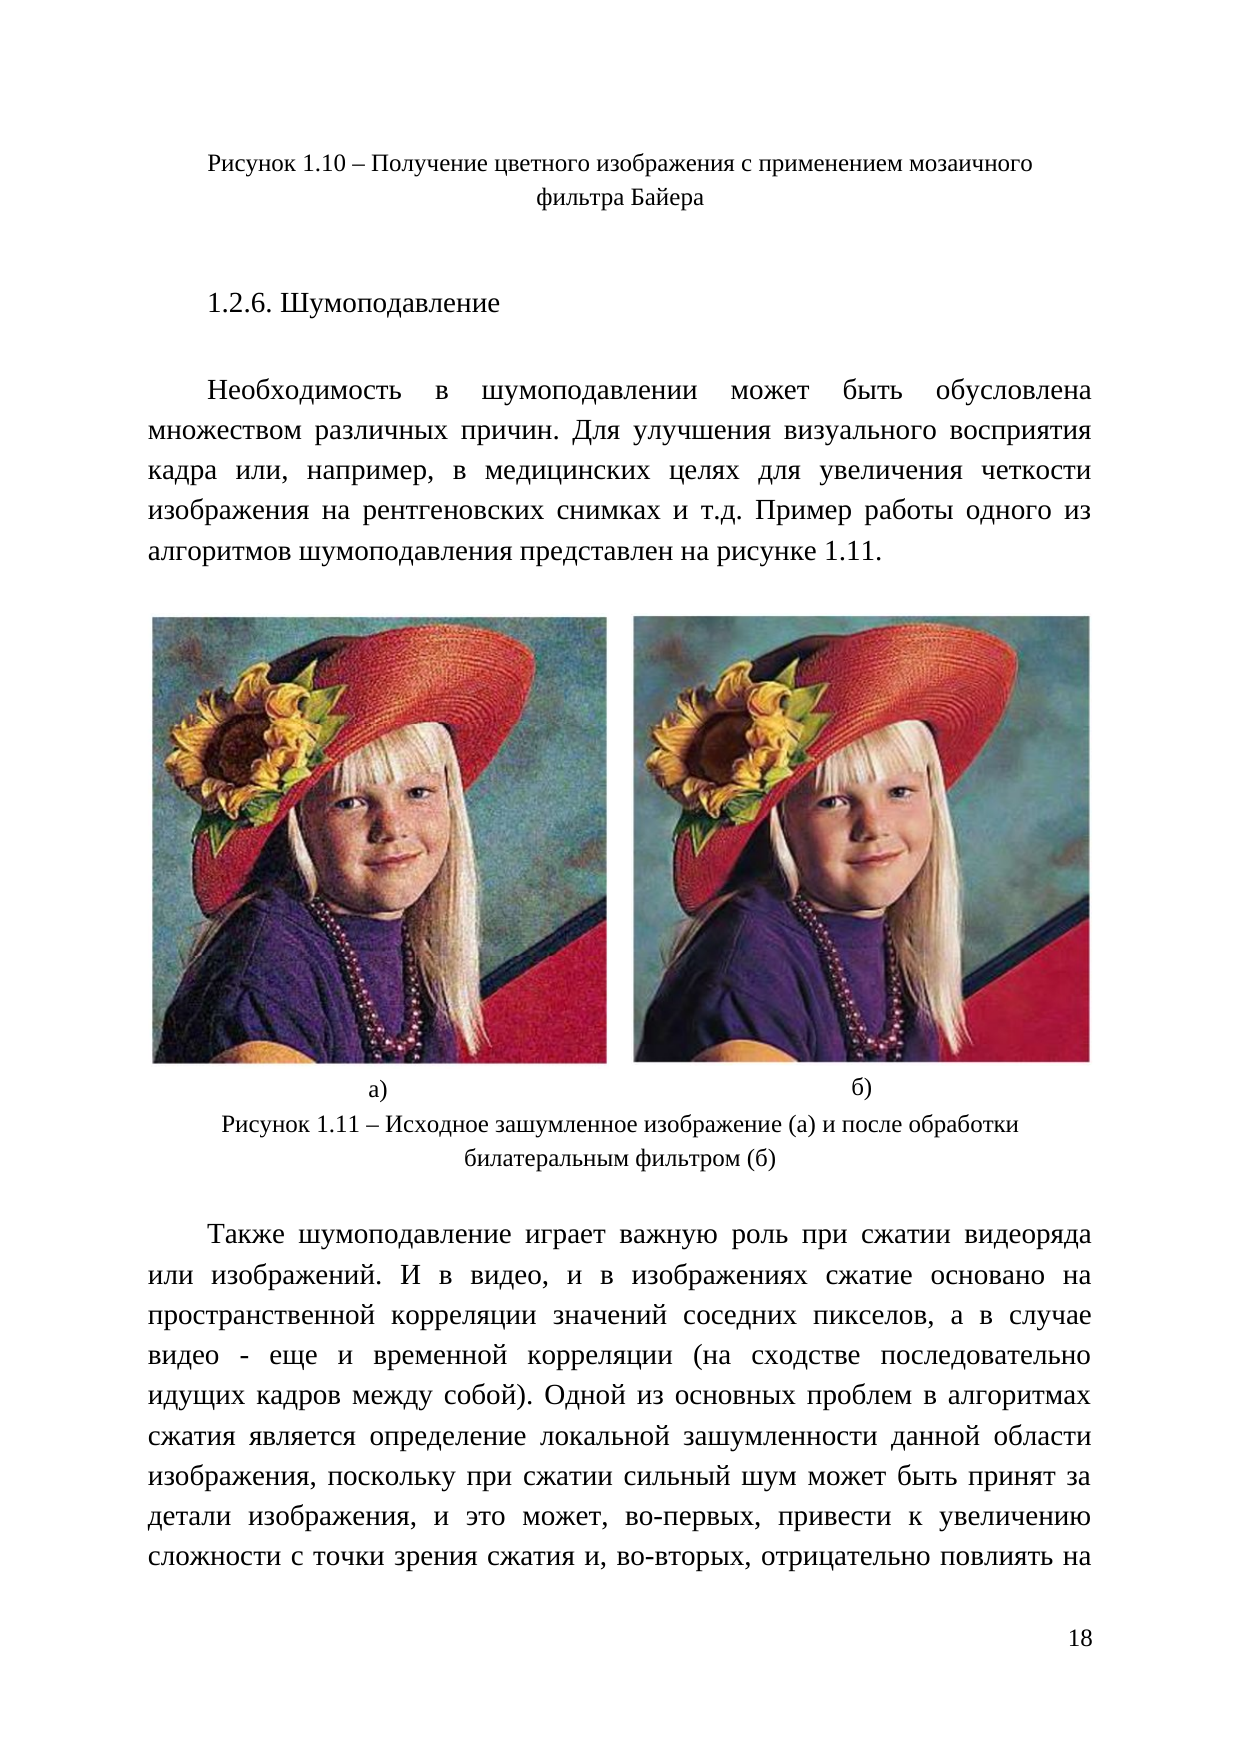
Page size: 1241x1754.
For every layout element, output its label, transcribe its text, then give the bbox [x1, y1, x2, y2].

table_header б) [619, 613, 1104, 1109]
text фильтра Байера [148, 182, 1092, 211]
table_cell Рисунок 1.11 – Исходное зашумленное изображение (а) и после обработки билатеральным фильтром (б) [136, 1109, 1104, 1178]
text Рисунок 1.10 – Получение цветного изображения с применением мозаичного [148, 148, 1092, 176]
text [148, 1217, 1092, 1572]
picture [630, 613, 1094, 1066]
text Необходимость в шумоподавлении может быть обусловлена множеством различных причин. Для улучшения визуального восприятия кадра или, например, в медицинских целях для увеличения четкости изображения на рентгеновских снимках и т.д. Пример работы одного из алгоритмов шумоподавления представлен на рисунке 1.11. [148, 372, 1092, 566]
picture [147, 613, 609, 1069]
list Шумоподавление [207, 286, 1092, 319]
table_header а) [136, 613, 619, 1109]
